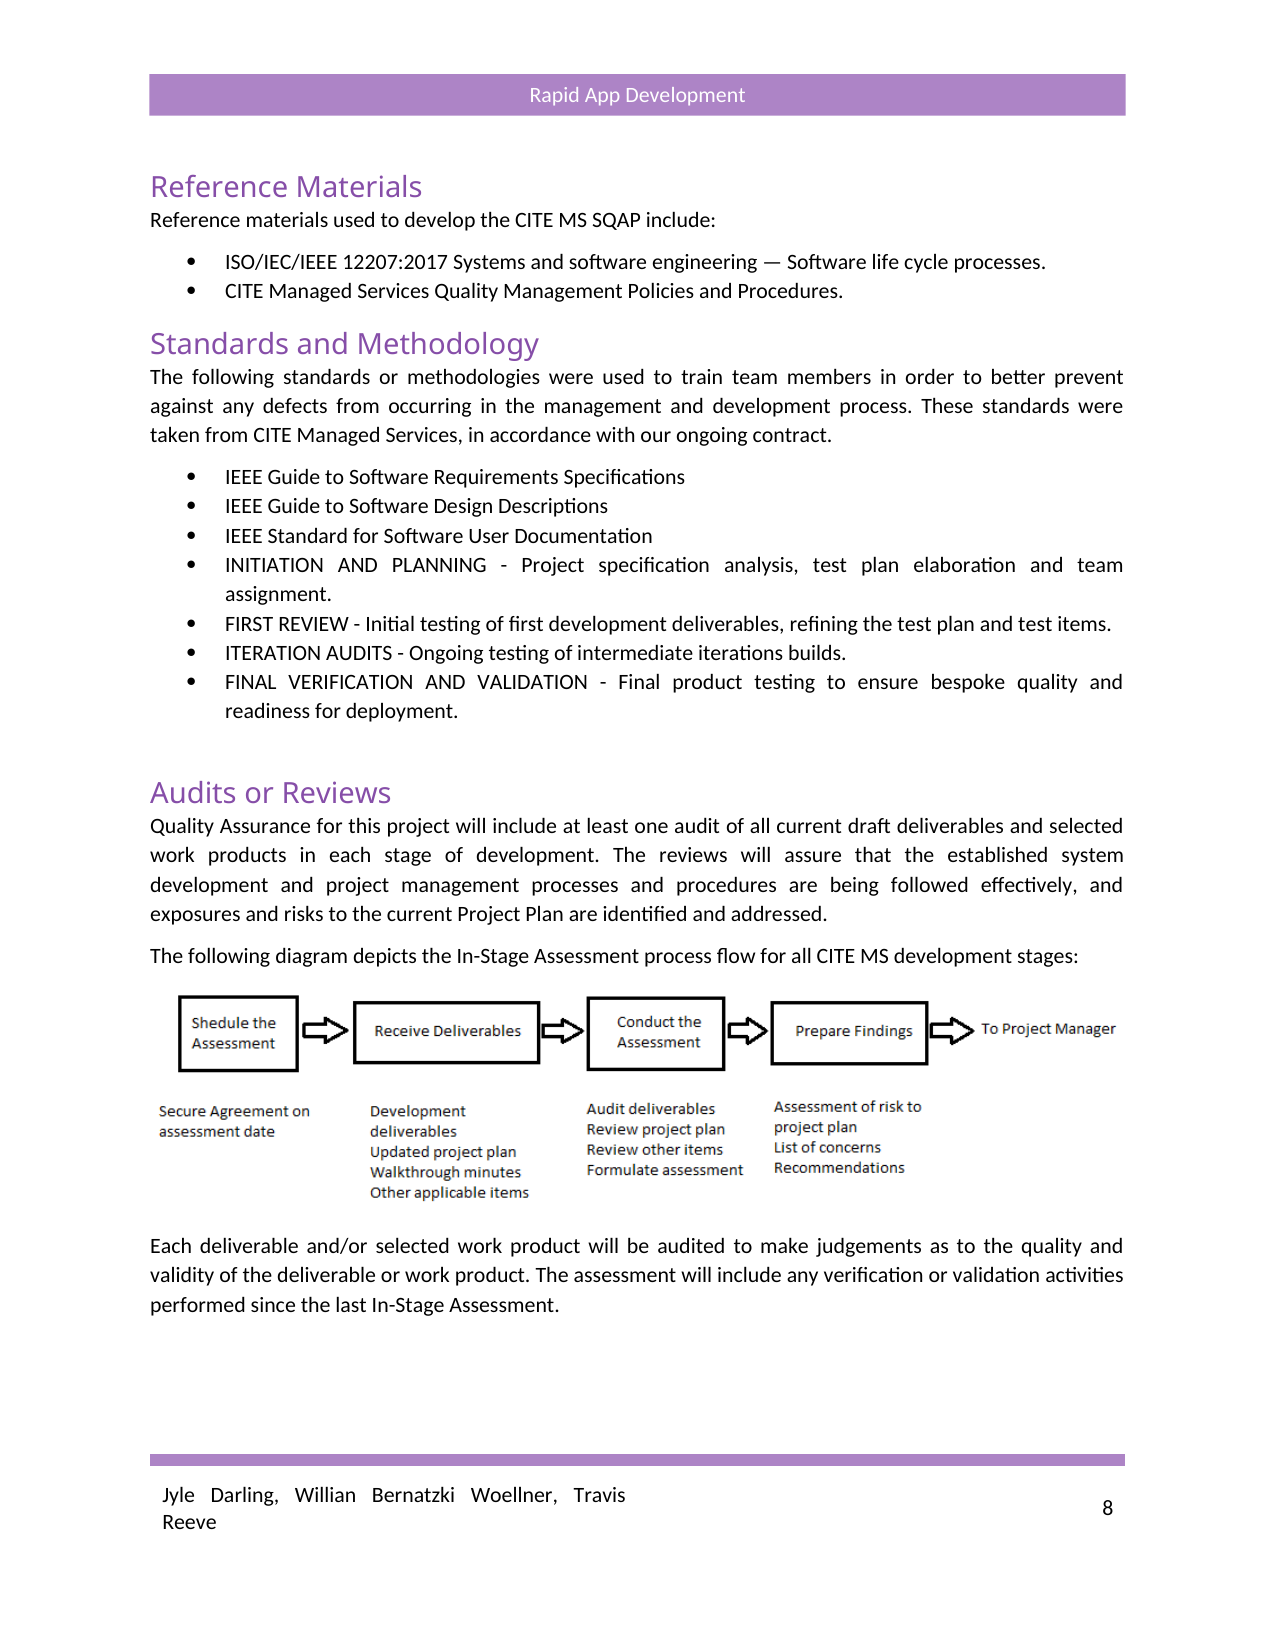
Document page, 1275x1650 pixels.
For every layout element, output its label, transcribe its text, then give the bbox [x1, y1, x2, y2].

list FIRST REVIEW - Initial testing of first development deliverables, refining the test plan and test items. [187, 610, 1125, 636]
subtitle Audits or Reviews [150, 773, 1125, 812]
text The following standards or methodologies were used to train team members in order to better prevent against any defects from occurring in the management and development process. These standards were taken from CITE Managed Services, in accordance with our ongoing contract. [150, 363, 1125, 448]
list FINAL VERIFICATION AND VALIDATION - Final product testing to ensure bespoke quality and readiness for deployment. [187, 668, 1125, 724]
list INITIATION AND PLANNING - Project specification analysis, test plan elaboration and team assignment. [187, 551, 1125, 607]
picture [150, 983, 1125, 1217]
text Each deliverable and/or selected work product will be audited to make judgements as to the quality and validity of the deliverable or work product. The assessment will include any verification or validation activities performed since the last In-Stage Assessment. [150, 1232, 1125, 1317]
list CITE Managed Services Quality Management Policies and Procedures. [187, 277, 1125, 304]
subtitle Reference Materials [150, 167, 1125, 206]
list IEEE Guide to Software Requirements Specifications [187, 463, 1125, 490]
list IEEE Standard for Software User Documentation [187, 522, 1125, 548]
text Quality Assurance for this project will include at least one audit of all current draft deliverables and selected work products in each stage of development. The reviews will assure that the established system development and project management processes and procedures are being followed effectively, and exposures and risks to the current Project Plan are identified and addressed. [150, 812, 1125, 927]
list IEEE Guide to Software Design Descriptions [187, 493, 1125, 519]
text Reference materials used to develop the CITE MS SQAP include: [150, 206, 1125, 233]
text The following diagram depicts the In-Stage Assessment process flow for all CITE MS development stages: [150, 942, 1125, 969]
subtitle Standards and Methodology [150, 323, 1125, 363]
list ITERATION AUDITS - Ongoing testing of intermediate iterations builds. [187, 639, 1125, 666]
list ISO/IEC/IEEE 12207:2017 Systems and software engineering — Software life cycle processes. [187, 248, 1125, 275]
